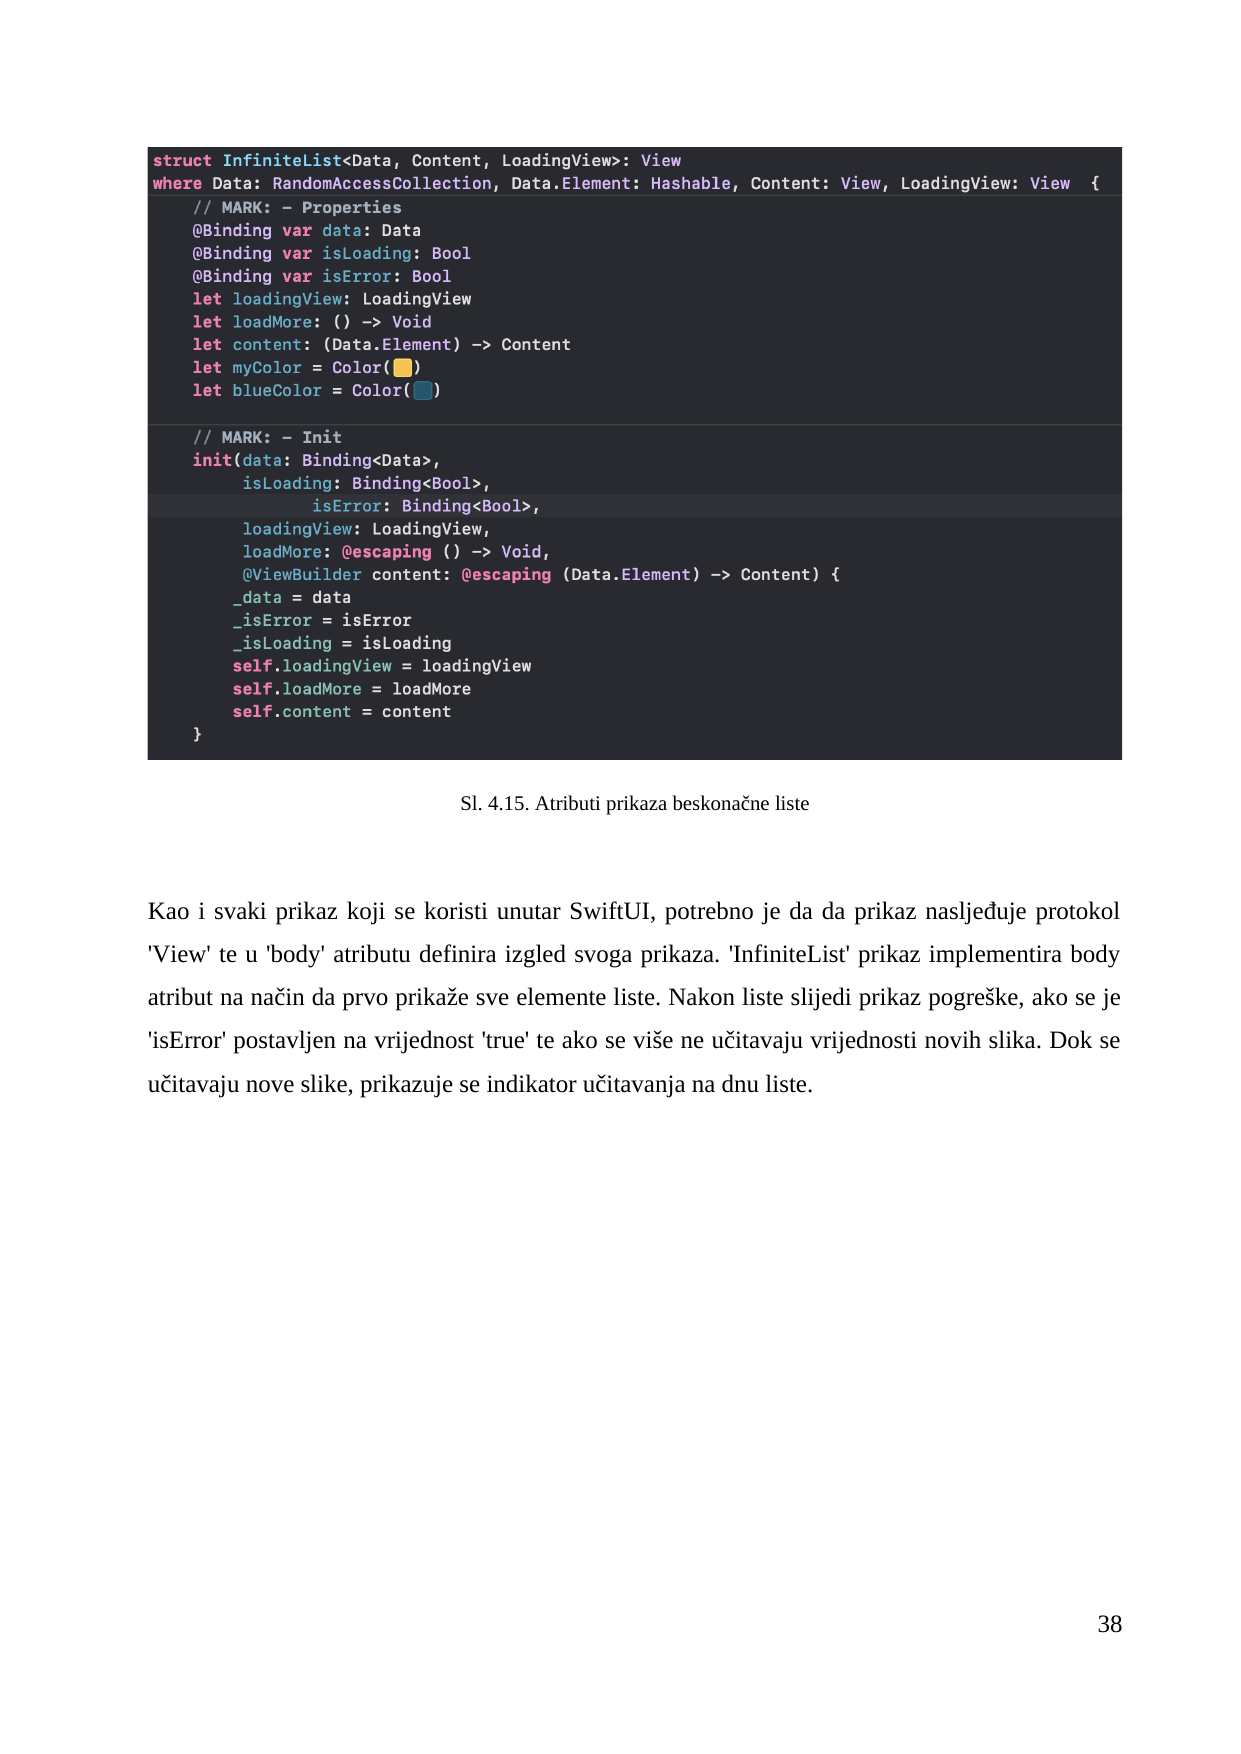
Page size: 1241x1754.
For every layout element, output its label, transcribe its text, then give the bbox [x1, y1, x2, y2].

text Sl. 4.15. Atributi prikaza beskonačne liste [148, 791, 1122, 815]
text Kao i svaki prikaz koji se koristi unutar SwiftUI, potrebno je da da prikaz nasljeđuje protokol 'View' te u 'body' atributu definira izgled svoga prikaza. 'InfiniteList' prikaz implementira body atribut na način da prvo prikaže sve elemente liste. Nakon liste slijedi prikaz pogreške, ako se je 'isError' postavljen na vrijednost 'true' te ako se više ne učitavaju vrijednosti novih slika. Dok se učitavaju nove slike, prikazuje se indikator učitavanja na dnu liste. [148, 896, 1122, 1097]
picture [147, 147, 1123, 760]
